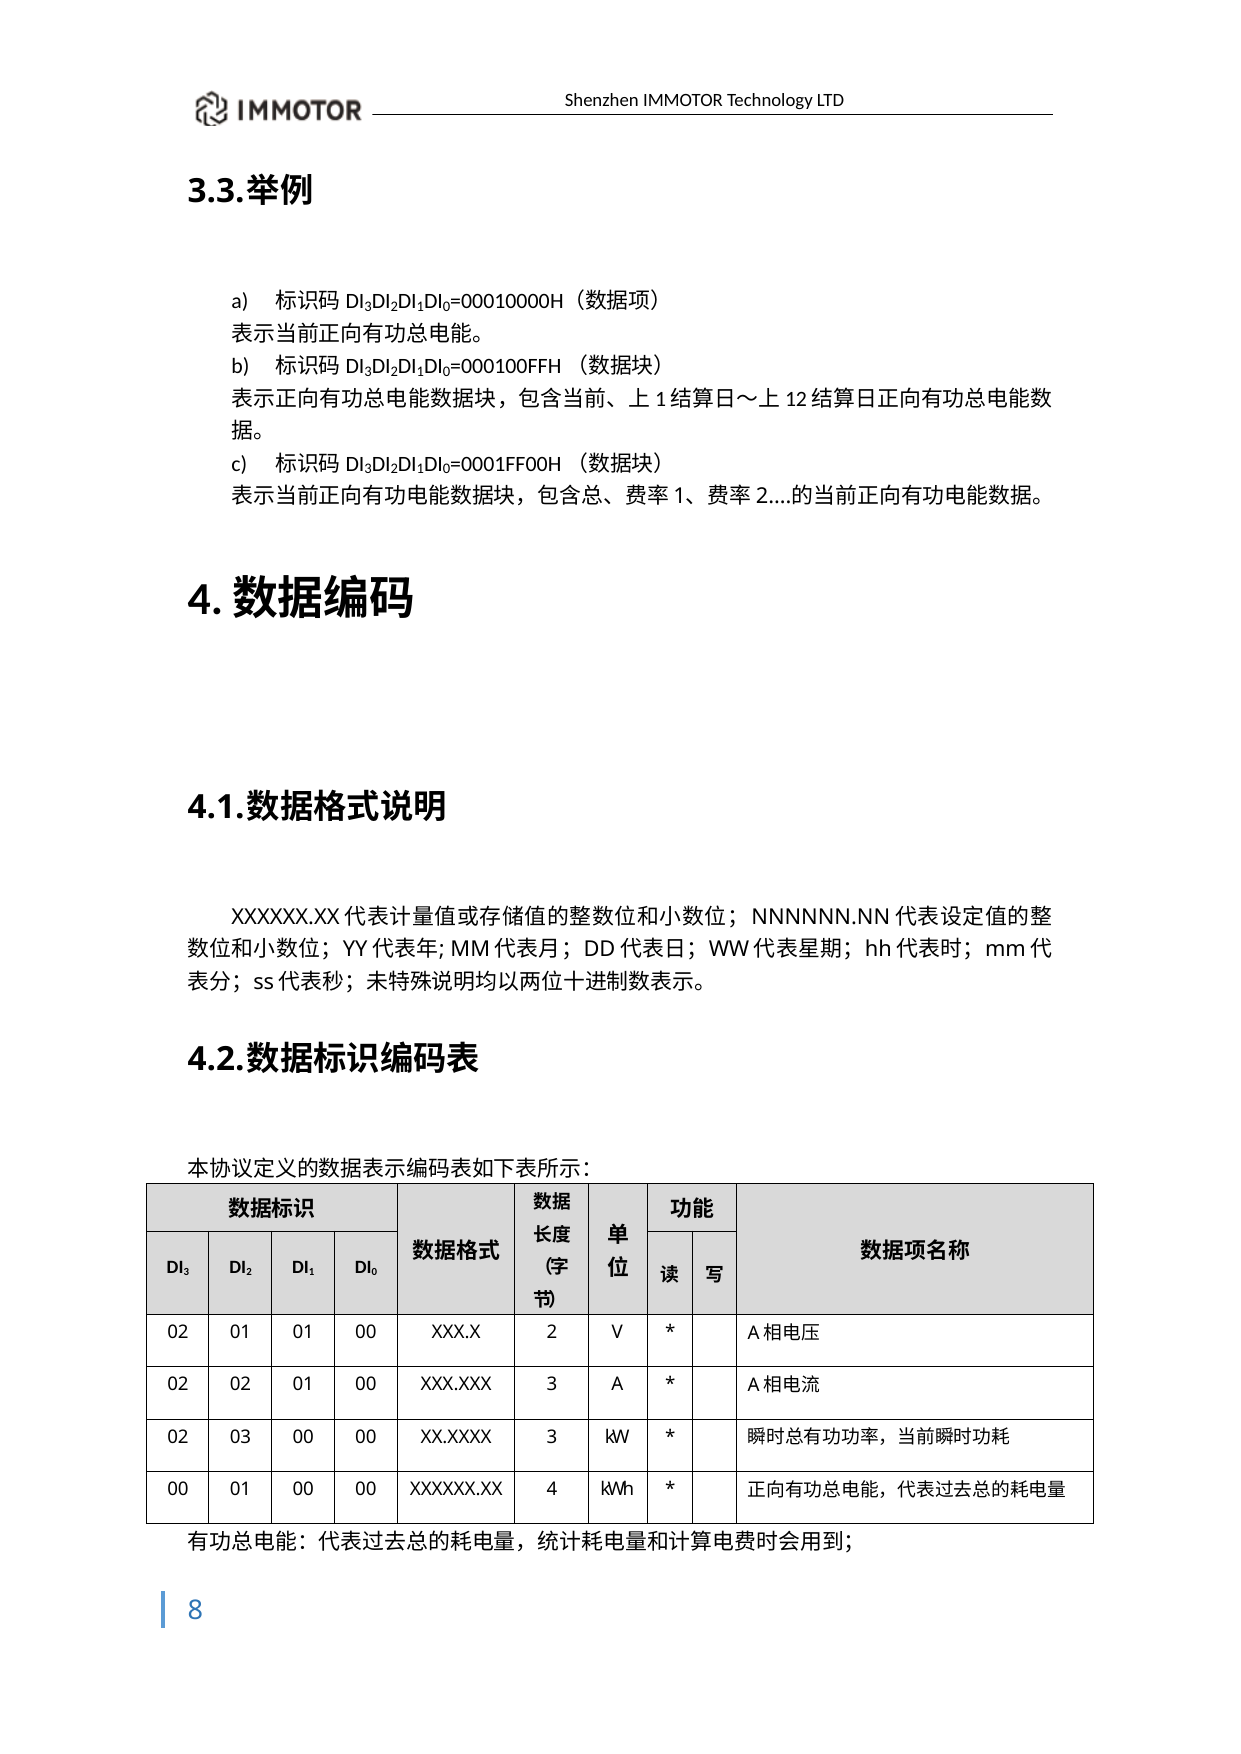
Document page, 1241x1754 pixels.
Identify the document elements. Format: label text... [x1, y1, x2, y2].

table_header 数据标识 [147, 1184, 397, 1231]
text 表示当前正向有功电能数据块，包含总、费率1、费率2….的当前正向有功电能数据。 [231, 478, 1053, 510]
table_header 功能 [648, 1184, 736, 1231]
subtitle 数据编码 [187, 546, 1053, 643]
table_cell XX.XXXX [398, 1420, 514, 1471]
subtitle 数据标识编码表 [187, 1023, 1053, 1088]
table_cell 00 [272, 1420, 334, 1471]
subtitle 数据格式说明 [187, 771, 1053, 836]
table_cell * [648, 1315, 692, 1366]
table_cell 3 [515, 1367, 588, 1418]
table_cell kW [589, 1420, 647, 1471]
table_header 数据 长度 （字节） [515, 1184, 588, 1314]
table_cell 读 [648, 1232, 692, 1314]
table_cell A相电流 [737, 1367, 1093, 1418]
text 本协议定义的数据表示编码表如下表所示： [187, 1151, 1053, 1183]
table_cell 00 [272, 1472, 334, 1523]
table_cell 02 [147, 1420, 208, 1471]
table_cell 02 [147, 1367, 208, 1418]
list 标识码 DI3DI2DI1DI0=000100FFH （数据块） [231, 348, 1053, 380]
table_cell [693, 1420, 736, 1471]
table_cell 3 [515, 1420, 588, 1471]
text 有功总电能：代表过去总的耗电量，统计耗电量和计算电费时会用到； [187, 1524, 1053, 1556]
table_cell 01 [272, 1367, 334, 1418]
table_header 数据项名称 [737, 1184, 1093, 1314]
text 表示正向有功总电能数据块，包含当前、上1结算日～上12结算日正向有功总电能数据。 [231, 380, 1053, 445]
table_cell [693, 1367, 736, 1418]
table_cell kWh [589, 1472, 647, 1523]
table_cell 03 [209, 1420, 271, 1471]
table_cell 02 [147, 1315, 208, 1366]
table_header 单位 [589, 1184, 647, 1314]
text XXXXXX.XX代表计量值或存储值的整数位和小数位；NNNNNN.NN代表设定值的整数位和小数位；YY代表年; MM代表月；DD代表日；WW代表星期；hh代表时；mm代表分；ss代表秒；未特殊说明均以两位十进制数表示。 [187, 898, 1053, 996]
list 标识码 DI3DI2DI1DI0=00010000H（数据项） [231, 283, 1053, 315]
table_cell XXXXXX.XX [398, 1472, 514, 1523]
table_cell [693, 1315, 736, 1366]
table_cell 4 [515, 1472, 588, 1523]
subtitle 举例 [187, 155, 1053, 220]
table_cell 01 [209, 1472, 271, 1523]
list 标识码 DI3DI2DI1DI0=0001FF00H （数据块） [231, 445, 1053, 478]
table_cell 00 [335, 1367, 397, 1418]
table_cell XXX.X [398, 1315, 514, 1366]
table_cell 瞬时总有功功率，当前瞬时功耗 [737, 1420, 1093, 1471]
table_cell 00 [147, 1472, 208, 1523]
table_cell * [648, 1420, 692, 1471]
table_cell 写 [693, 1232, 736, 1314]
table_cell DI3 [147, 1232, 208, 1314]
picture [187, 90, 373, 126]
table_cell * [648, 1367, 692, 1418]
table_cell 2 [515, 1315, 588, 1366]
table_cell A [589, 1367, 647, 1418]
table_cell * [648, 1472, 692, 1523]
table_cell 00 [335, 1420, 397, 1471]
text 表示当前正向有功总电能。 [231, 315, 1053, 348]
table_cell XXX.XXX [398, 1367, 514, 1418]
table_cell DI2 [209, 1232, 271, 1314]
table_cell 00 [335, 1315, 397, 1366]
table_cell 01 [209, 1315, 271, 1366]
table_cell DI0 [335, 1232, 397, 1314]
table_cell 01 [272, 1315, 334, 1366]
table_cell 02 [209, 1367, 271, 1418]
table_cell 00 [335, 1472, 397, 1523]
table_header 数据格式 [398, 1184, 514, 1314]
table_cell V [589, 1315, 647, 1366]
table_cell 正向有功总电能，代表过去总的耗电量 [737, 1472, 1093, 1523]
table_cell [693, 1472, 736, 1523]
table_cell DI1 [272, 1232, 334, 1314]
table_cell A相电压 [737, 1315, 1093, 1366]
